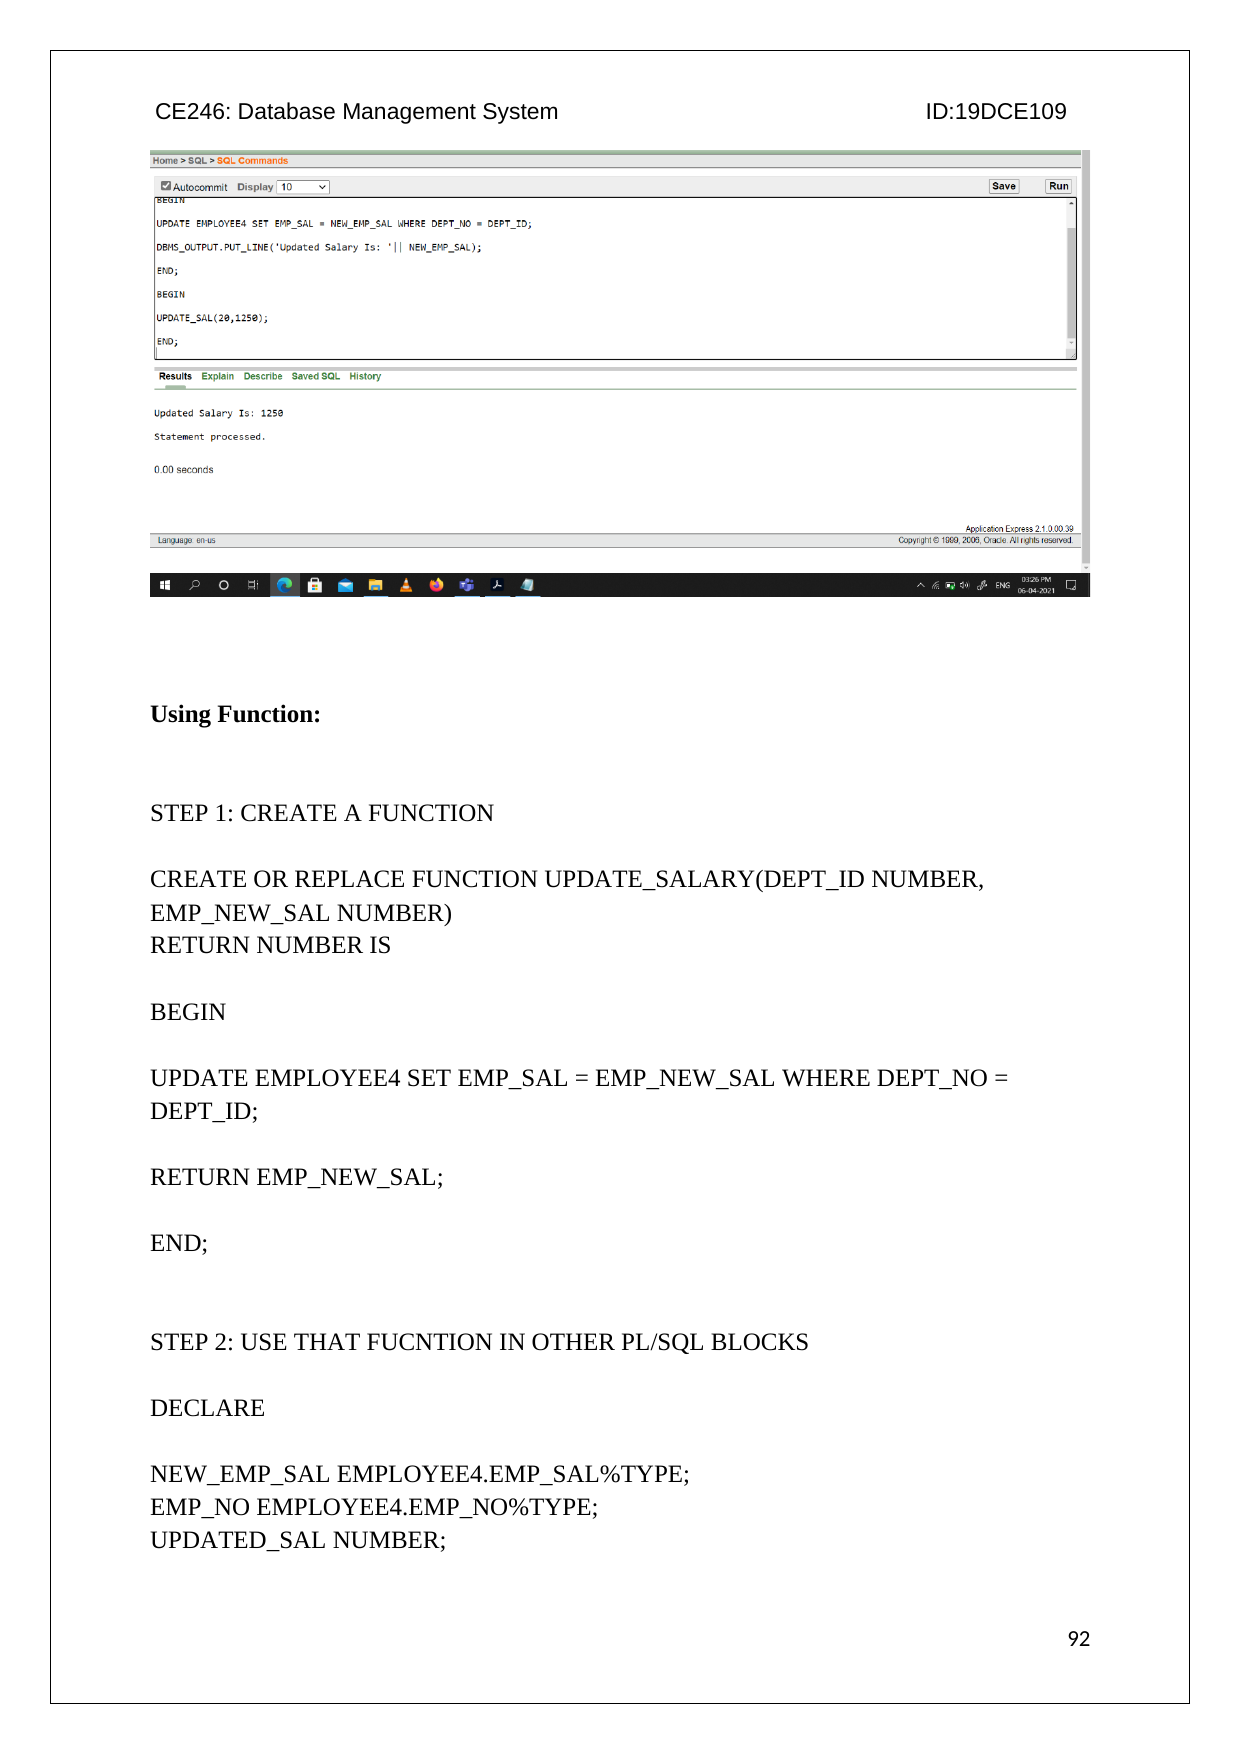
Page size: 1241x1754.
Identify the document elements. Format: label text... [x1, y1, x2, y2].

text RETURN NUMBER IS [150, 931, 1090, 959]
text EMP_NO EMPLOYEE4.EMP_NO%TYPE; [150, 1492, 1090, 1521]
text STEP 1: CREATE A FUNCTION [150, 798, 1090, 827]
text RETURN EMP_NEW_SAL; [150, 1162, 1090, 1191]
text CREATE OR REPLACE FUNCTION UPDATE_SALARY(DEPT_ID NUMBER, EMP_NEW_SAL NUMBER) [150, 864, 1090, 926]
picture [150, 150, 1091, 597]
text UPDATED_SAL NUMBER; [150, 1525, 1090, 1554]
text DECLARE [150, 1393, 1090, 1422]
text NEW_EMP_SAL EMPLOYEE4.EMP_SAL%TYPE; [150, 1459, 1090, 1488]
text BEGIN [150, 997, 1090, 1025]
text STEP 2: USE THAT FUCNTION IN OTHER PL/SQL BLOCKS [150, 1327, 1090, 1356]
text END; [150, 1228, 1090, 1257]
text UPDATE EMPLOYEE4 SET EMP_SAL = EMP_NEW_SAL WHERE DEPT_NO = DEPT_ID; [150, 1063, 1090, 1124]
text Using Function: [150, 699, 1090, 728]
